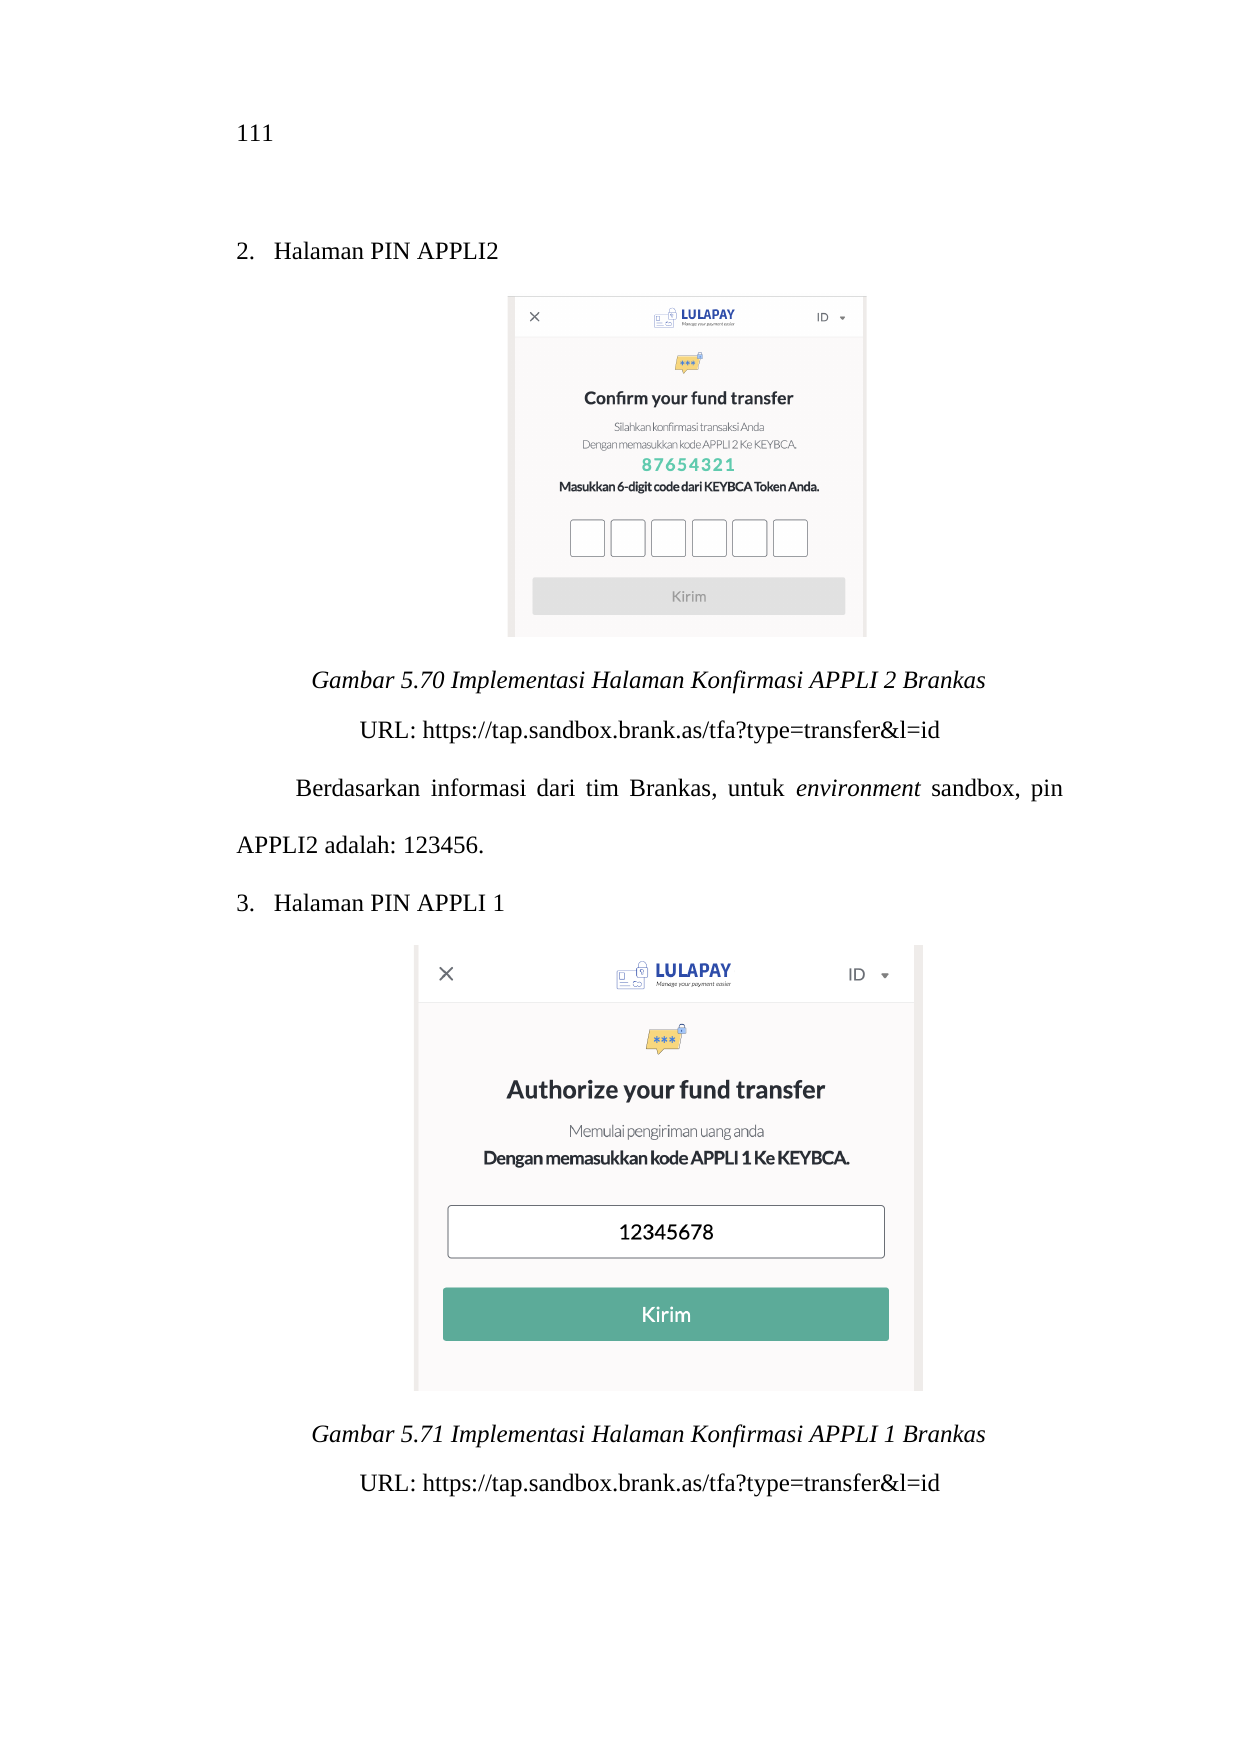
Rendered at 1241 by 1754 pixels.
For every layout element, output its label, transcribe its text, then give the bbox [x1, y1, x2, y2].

text Berdasarkan informasi dari tim Brankas, untuk environment sandbox, pin APPLI2 adalah: 123456. [236, 773, 1063, 859]
text URL: https://tap.sandbox.brank.as/tfa?type=transfer&l=id [236, 1468, 1063, 1497]
picture [507, 293, 867, 637]
text URL: https://tap.sandbox.brank.as/tfa?type=transfer&l=id [236, 715, 1063, 744]
picture [413, 945, 923, 1391]
list Halaman PIN APPLI2 [236, 236, 1063, 265]
list Halaman PIN APPLI 1 [236, 888, 1063, 916]
